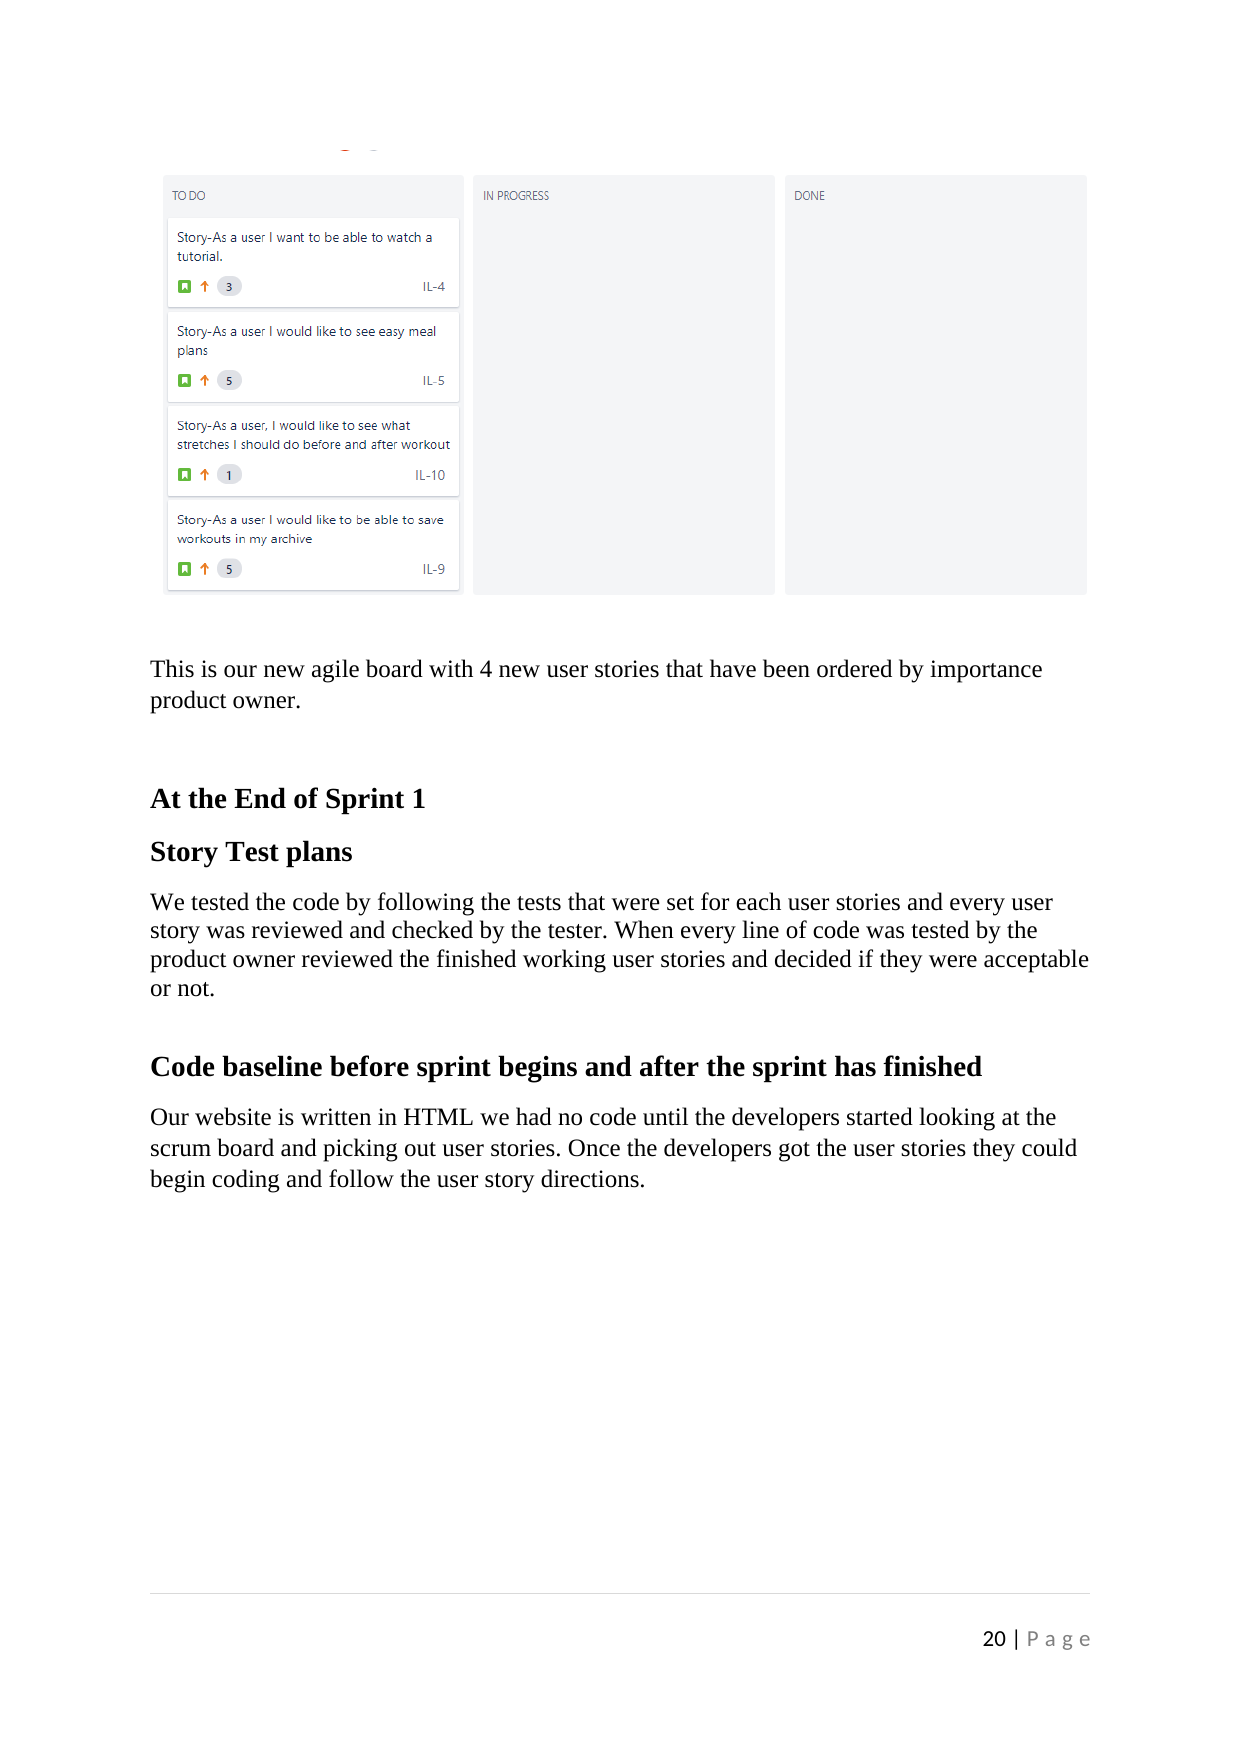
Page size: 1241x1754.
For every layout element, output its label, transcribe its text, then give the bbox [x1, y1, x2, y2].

text Story Test plans [150, 834, 1090, 867]
text Our website is written in HTML we had no code until the developers started looking at the scrum board and picking out user stories. Once the developers got the user stories they could begin coding and follow the user story directions. [150, 1102, 1090, 1193]
picture [150, 150, 1091, 636]
text Code baseline before sprint begins and after the sprint has finished [150, 1049, 1090, 1083]
text This is our new agile board with 4 new user stories that have been ordered by importance product owner. [150, 654, 1090, 714]
text At the End of Sprint 1 [150, 781, 1090, 814]
text We tested the code by following the tests that were set for each user stories and every user story was reviewed and checked by the tester. When every line of code was tested by the product owner reviewed the finished working user stories and decided if they were acceptable or not. [150, 887, 1090, 1002]
